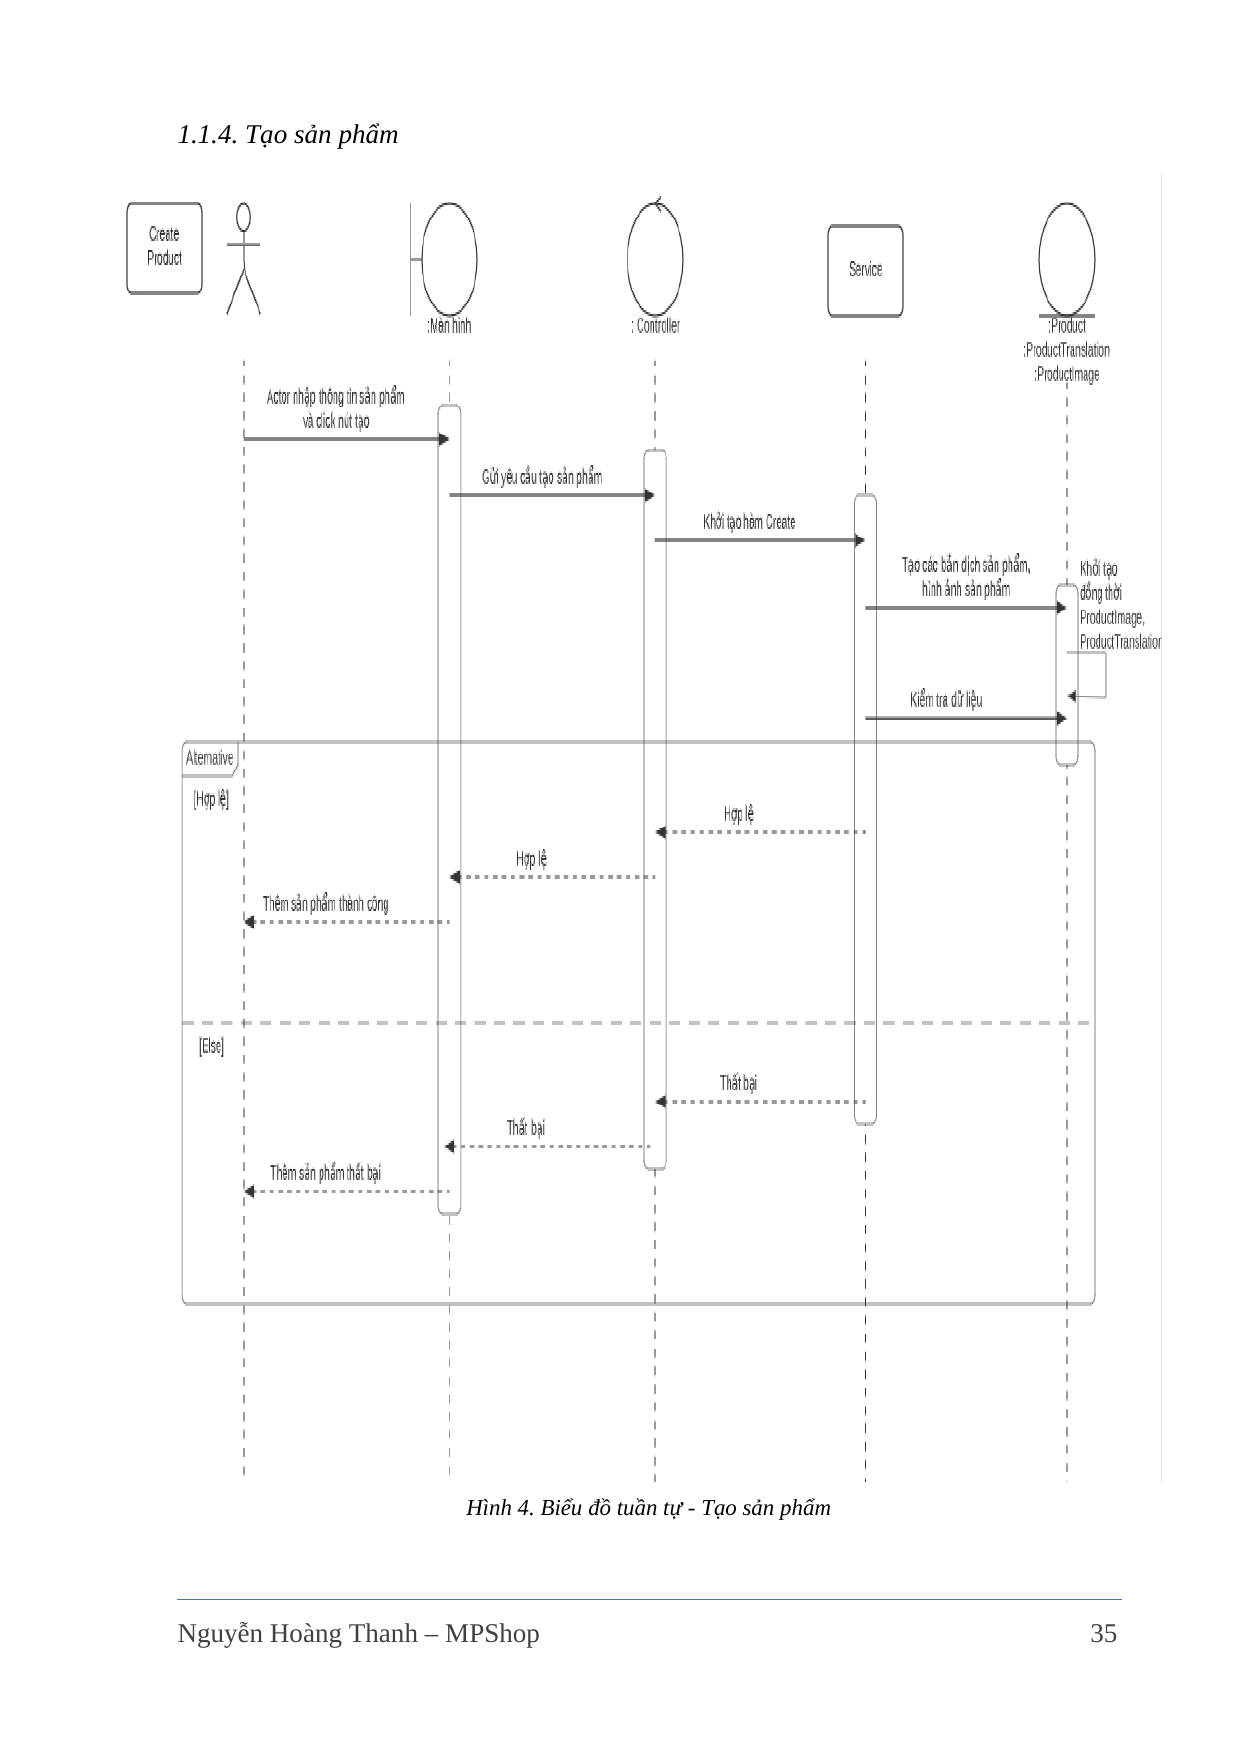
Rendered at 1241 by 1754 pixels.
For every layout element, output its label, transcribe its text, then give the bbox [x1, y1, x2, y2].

subtitle Tạo sản phẩm [177, 118, 1122, 149]
picture [118, 174, 1162, 1482]
